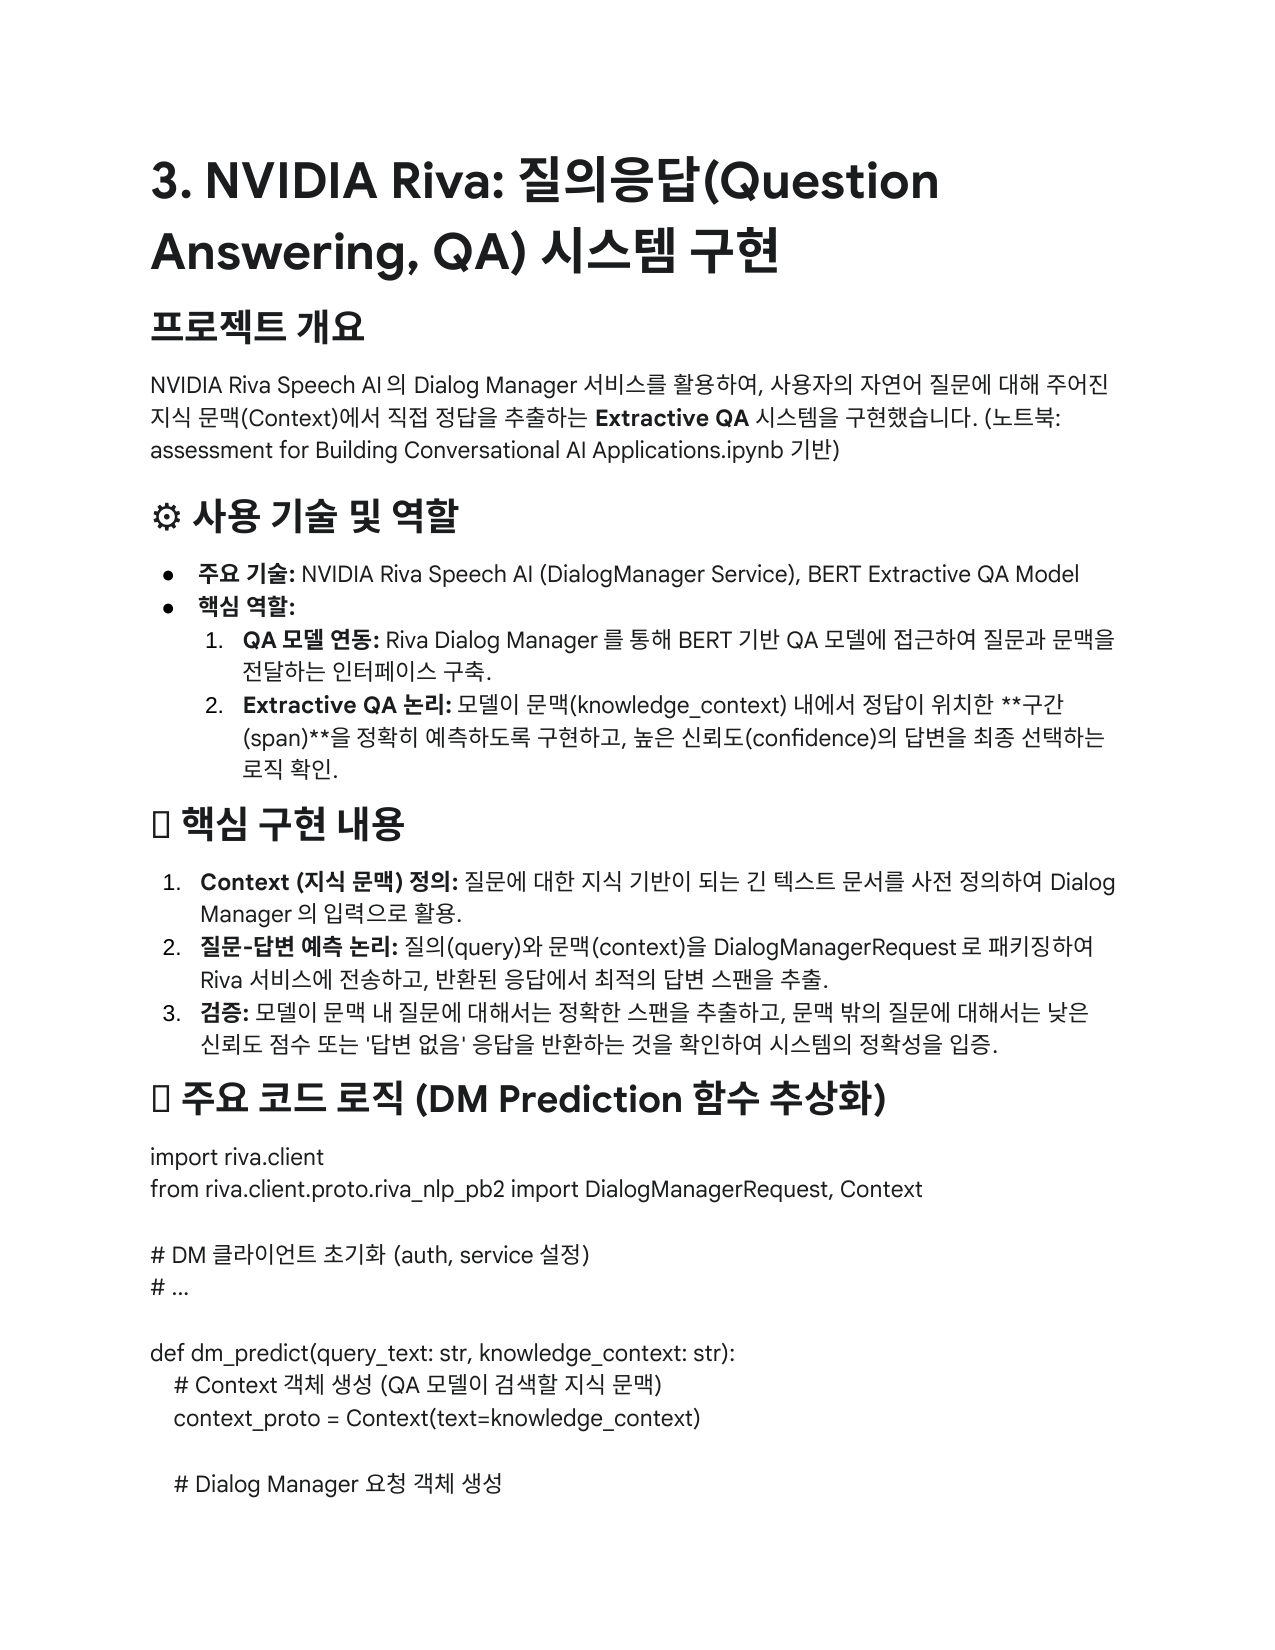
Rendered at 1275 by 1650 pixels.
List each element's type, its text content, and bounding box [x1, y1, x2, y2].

list 검증: 모델이 문맥 내 질문에 대해서는 정확한 스팬을 추출하고, 문맥 밖의 질문에 대해서는 낮은 신뢰도 점수 또는 '답변 없음' 응답을 반환하는 것을 확인하여 시스템의 정확성을 입증. [162, 999, 1125, 1060]
subtitle 프로젝트 개요 [150, 305, 1125, 352]
list 핵심 역할: [161, 593, 1125, 622]
list 주요 기술: NVIDIA Riva Speech AI (DialogManager Service), BERT Extractive QA Model [161, 560, 1125, 589]
subtitle 3. NVIDIA Riva: 질의응답(Question Answering, QA) 시스템 구현 [150, 150, 1125, 284]
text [150, 1143, 1125, 1498]
subtitle ⚙️ 사용 기술 및 역할 [150, 494, 1125, 541]
subtitle 📌 주요 코드 로직 (DM Prediction 함수 추상화) [150, 1077, 1125, 1124]
text NVIDIA Riva Speech AI의 Dialog Manager 서비스를 활용하여, 사용자의 자연어 질문에 대해 주어진 지식 문맥(Context)에서 직접 정답을 추출하는 Extractive QA 시스템을 구현했습니다. (노트북: assessment for Building Conversational AI Applications.ipynb 기반) [150, 371, 1125, 465]
list QA 모델 연동: Riva Dialog Manager를 통해 BERT 기반 QA 모델에 접근하여 질문과 문맥을 전달하는 인터페이스 구축. [205, 626, 1125, 687]
list 질문-답변 예측 논리: 질의(query)와 문맥(context)을 DialogManagerRequest로 패키징하여 Riva 서비스에 전송하고, 반환된 응답에서 최적의 답변 스팬을 추출. [162, 933, 1125, 995]
subtitle 💡 핵심 구현 내용 [150, 802, 1125, 849]
list Context (지식 문맥) 정의: 질문에 대한 지식 기반이 되는 긴 텍스트 문서를 사전 정의하여 Dialog Manager의 입력으로 활용. [162, 868, 1125, 929]
list Extractive QA 논리: 모델이 문맥(knowledge_context) 내에서 정답이 위치한 **구간(span)**을 정확히 예측하도록 구현하고, 높은 신뢰도(confidence)의 답변을 최종 선택하는 로직 확인. [205, 691, 1125, 785]
